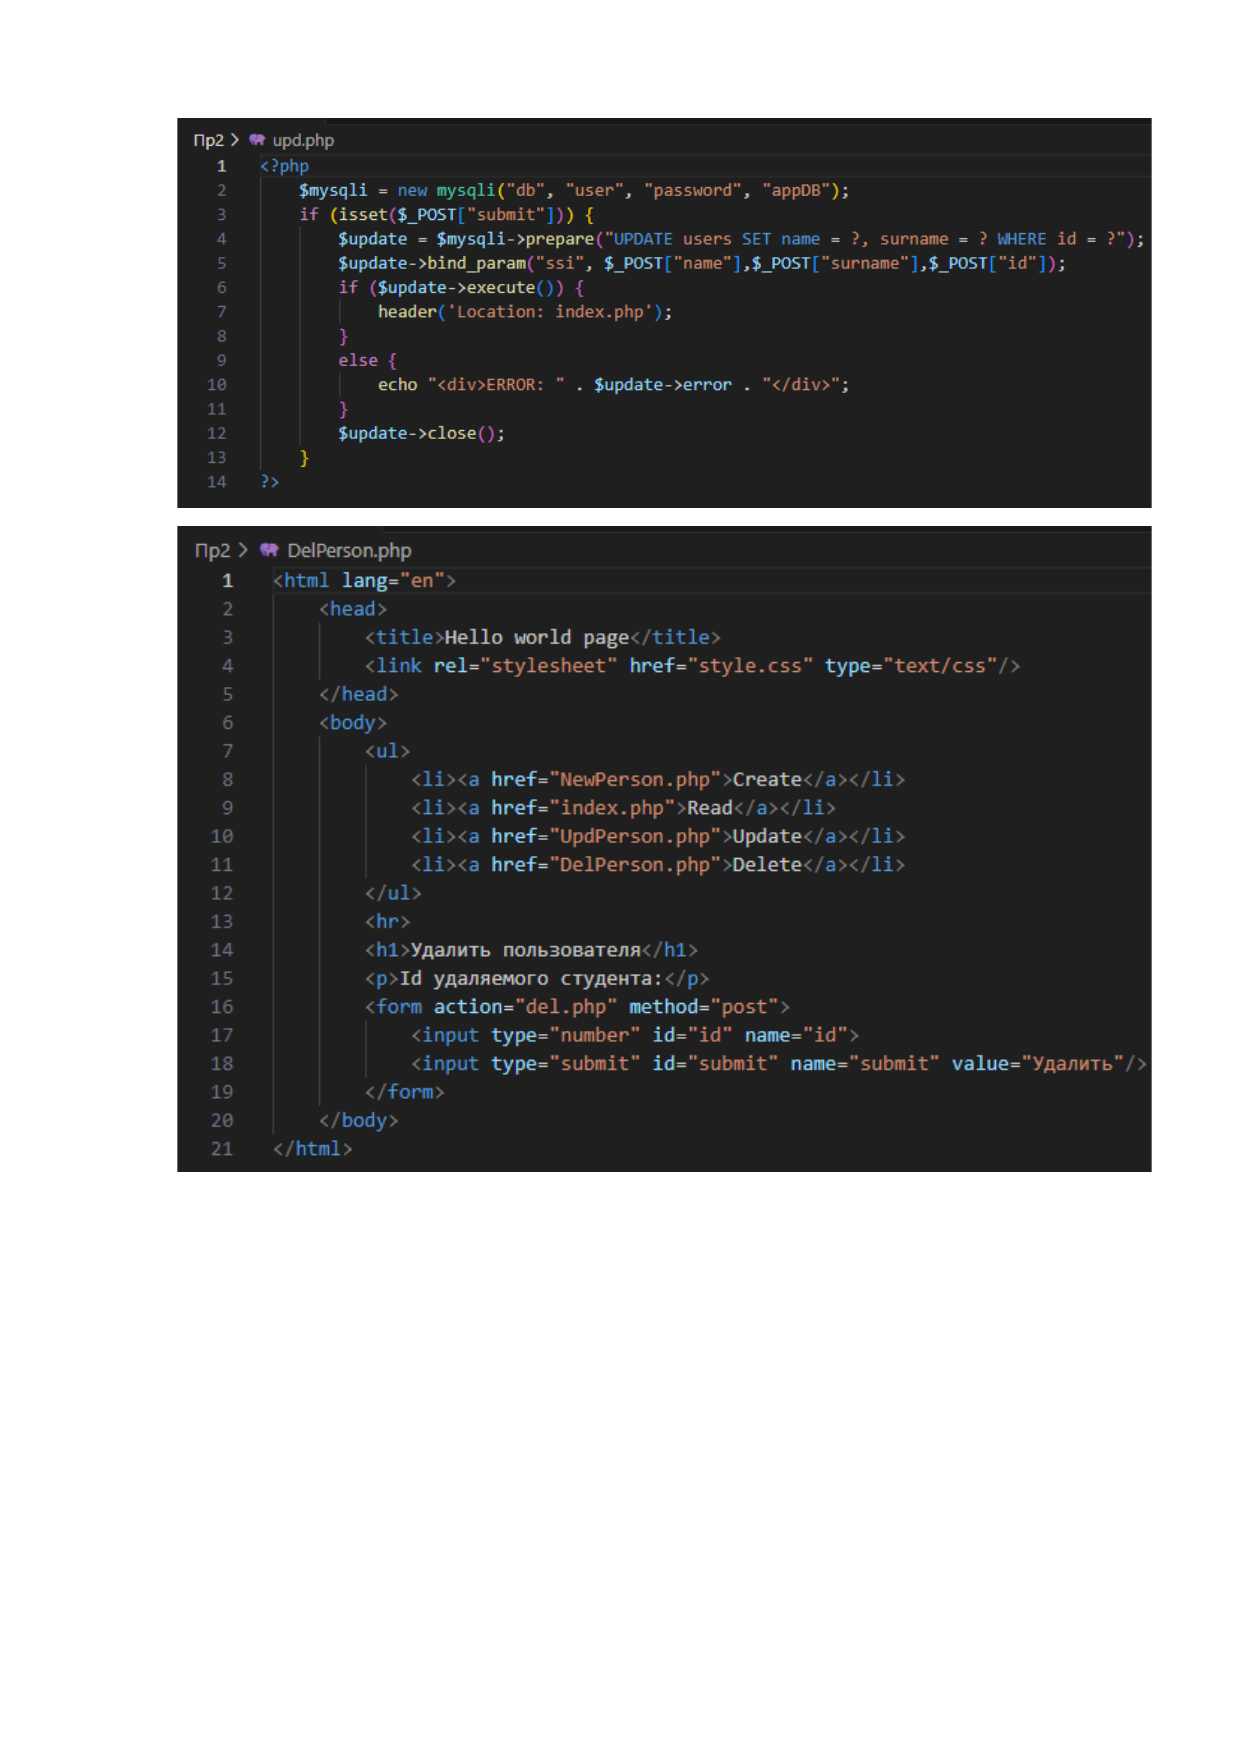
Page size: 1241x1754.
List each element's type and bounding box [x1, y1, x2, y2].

picture [177, 526, 1152, 1172]
picture [177, 118, 1152, 508]
